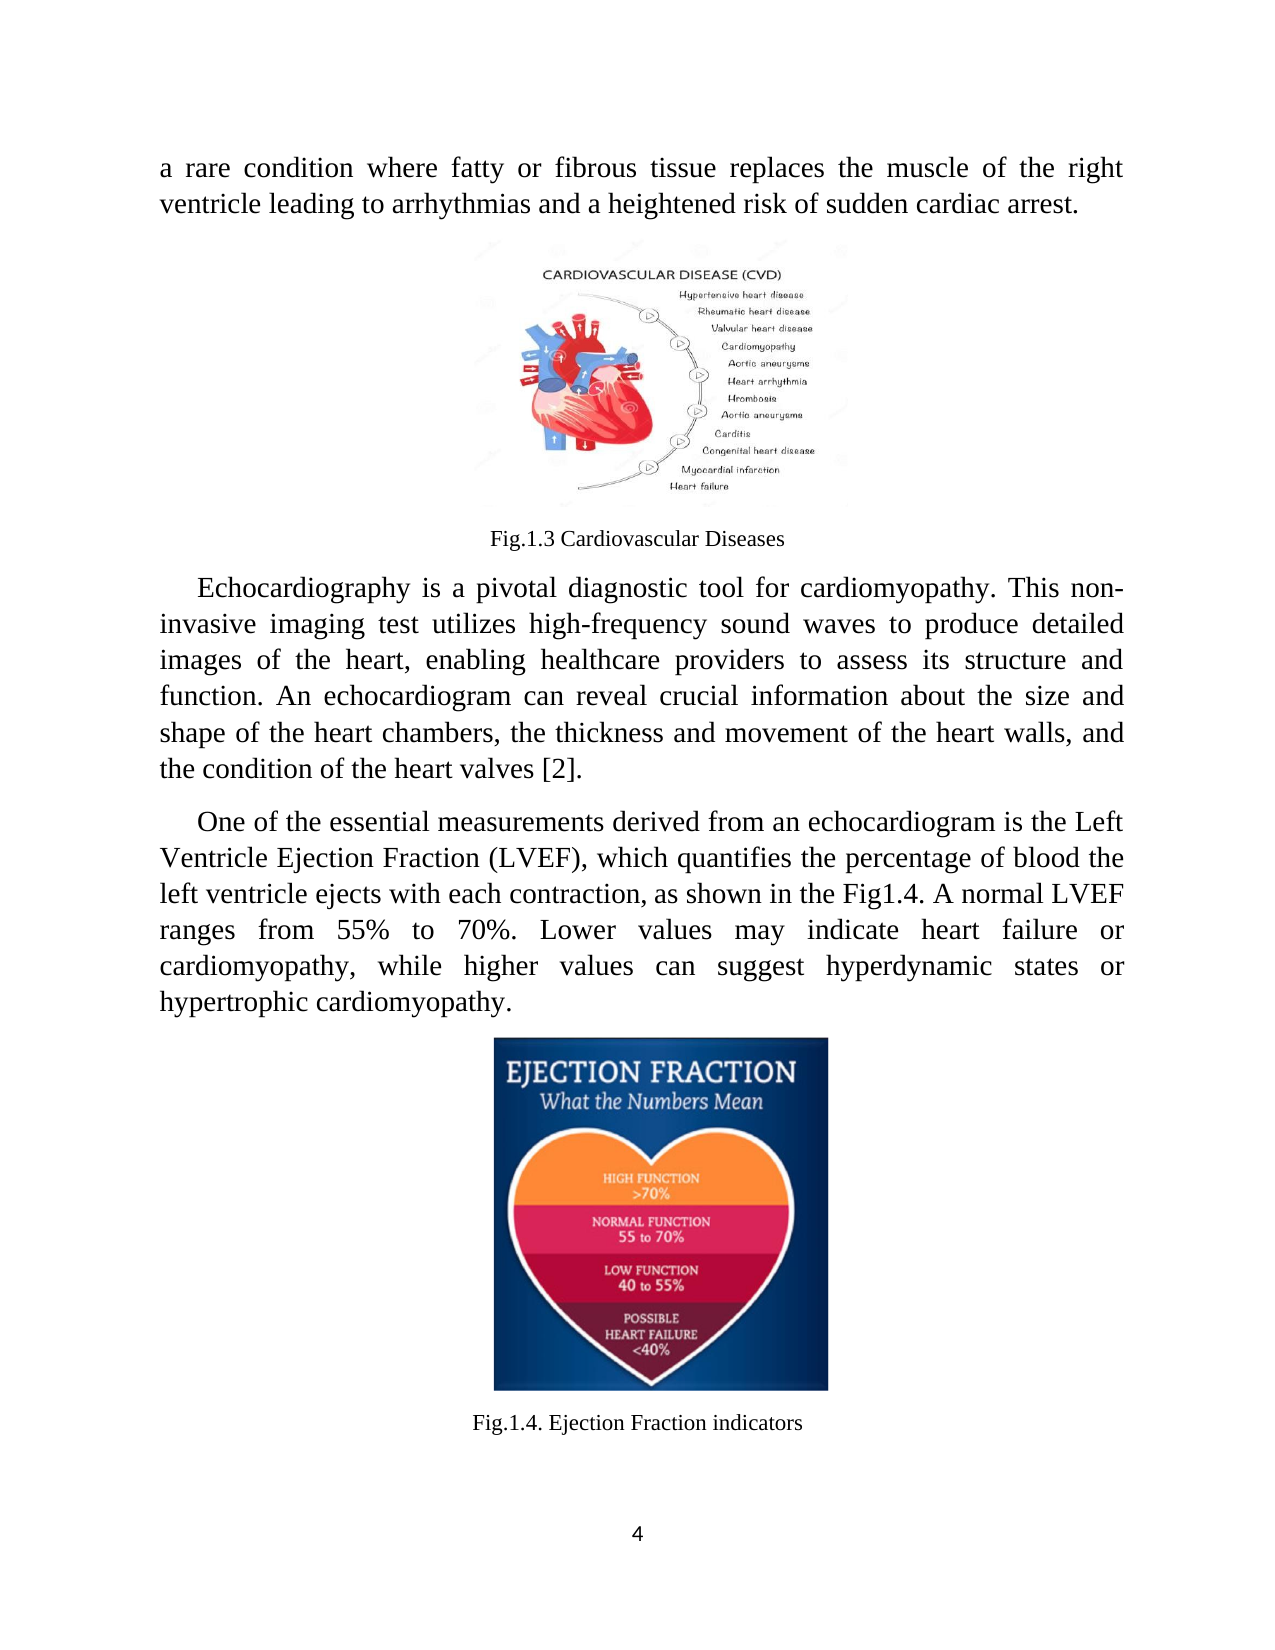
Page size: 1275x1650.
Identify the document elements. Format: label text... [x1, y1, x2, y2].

text One of the essential measurements derived from an echocardiogram is the Left Ventricle Ejection Fraction (LVEF), which quantifies the percentage of blood the left ventricle ejects with each contraction, as shown in the Fig1.4. A normal LVEF ranges from 55% to 70%. Lower values may indicate heart failure or cardiomyopathy, while higher values can suggest hyperdynamic states or hypertrophic cardiomyopathy. [159, 804, 1125, 1018]
text Echocardiography is a pivotal diagnostic tool for cardiomyopathy. This non-invasive imaging test utilizes high-frequency sound waves to produce detailed images of the heart, enabling healthcare providers to assess its structure and function. An echocardiogram can reveal crucial information about the size and shape of the heart chambers, the thickness and movement of the heart walls, and the condition of the heart valves [2]. [159, 570, 1125, 784]
text Fig.1.4. Ejection Fraction indicators [150, 1409, 1125, 1436]
picture [493, 1037, 829, 1391]
text Fig.1.3 Cardiovascular Diseases [150, 525, 1125, 551]
picture [474, 238, 848, 507]
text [159, 150, 1125, 220]
